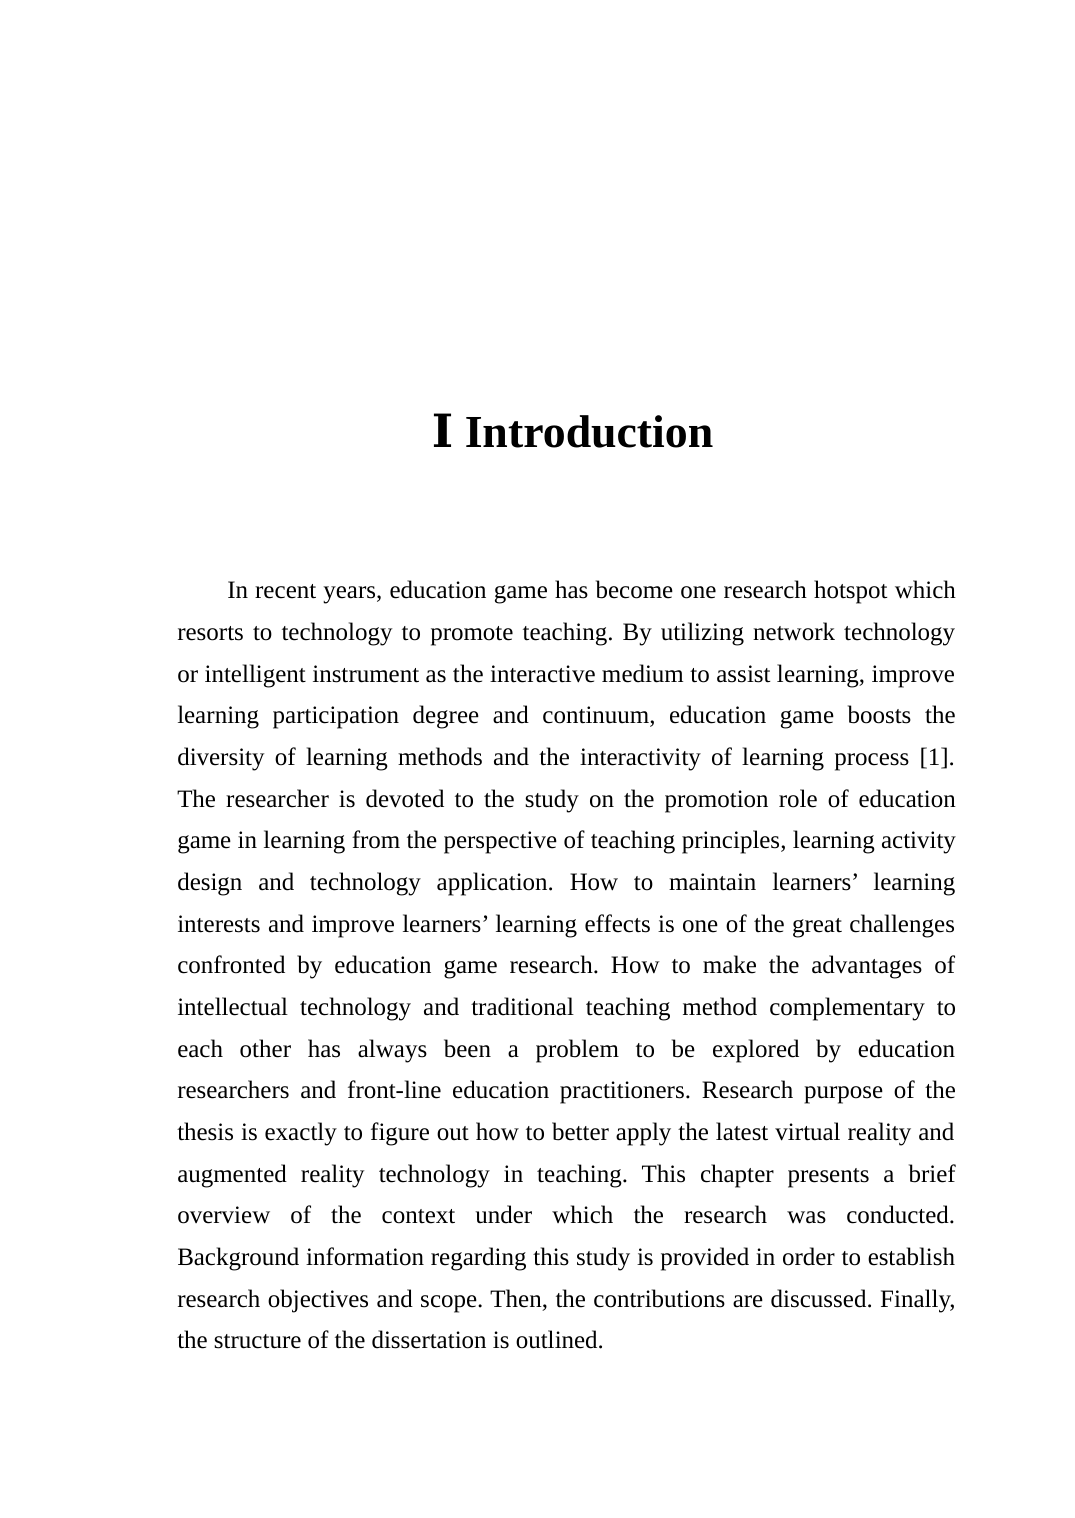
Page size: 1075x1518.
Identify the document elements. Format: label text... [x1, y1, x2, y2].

text In recent years, education game has become one research hotspot which resorts to technology to promote teaching. By utilizing network technology or intelligent instrument as the interactive medium to assist learning, improve learning participation degree and continuum, education game boosts the diversity of learning methods and the interactivity of learning process [1]. The researcher is devoted to the study on the promotion role of education game in learning from the perspective of teaching principles, learning activity design and technology application. How to maintain learners’ learning interests and improve learners’ learning effects is one of the great challenges confronted by education game research. How to make the advantages of intellectual technology and traditional teaching method complementary to each other has always been a problem to be explored by education researchers and front-line education practitioners. Research purpose of the thesis is exactly to figure out how to better apply the latest virtual reality and augmented reality technology in teaching. This chapter presents a brief overview of the context under which the research was conducted. Background information regarding this study is provided in order to establish research objectives and scope. Then, the contributions are discussed. Finally, the structure of the dissertation is outlined. [177, 566, 956, 1357]
text Ⅰ Introduction [177, 404, 956, 457]
